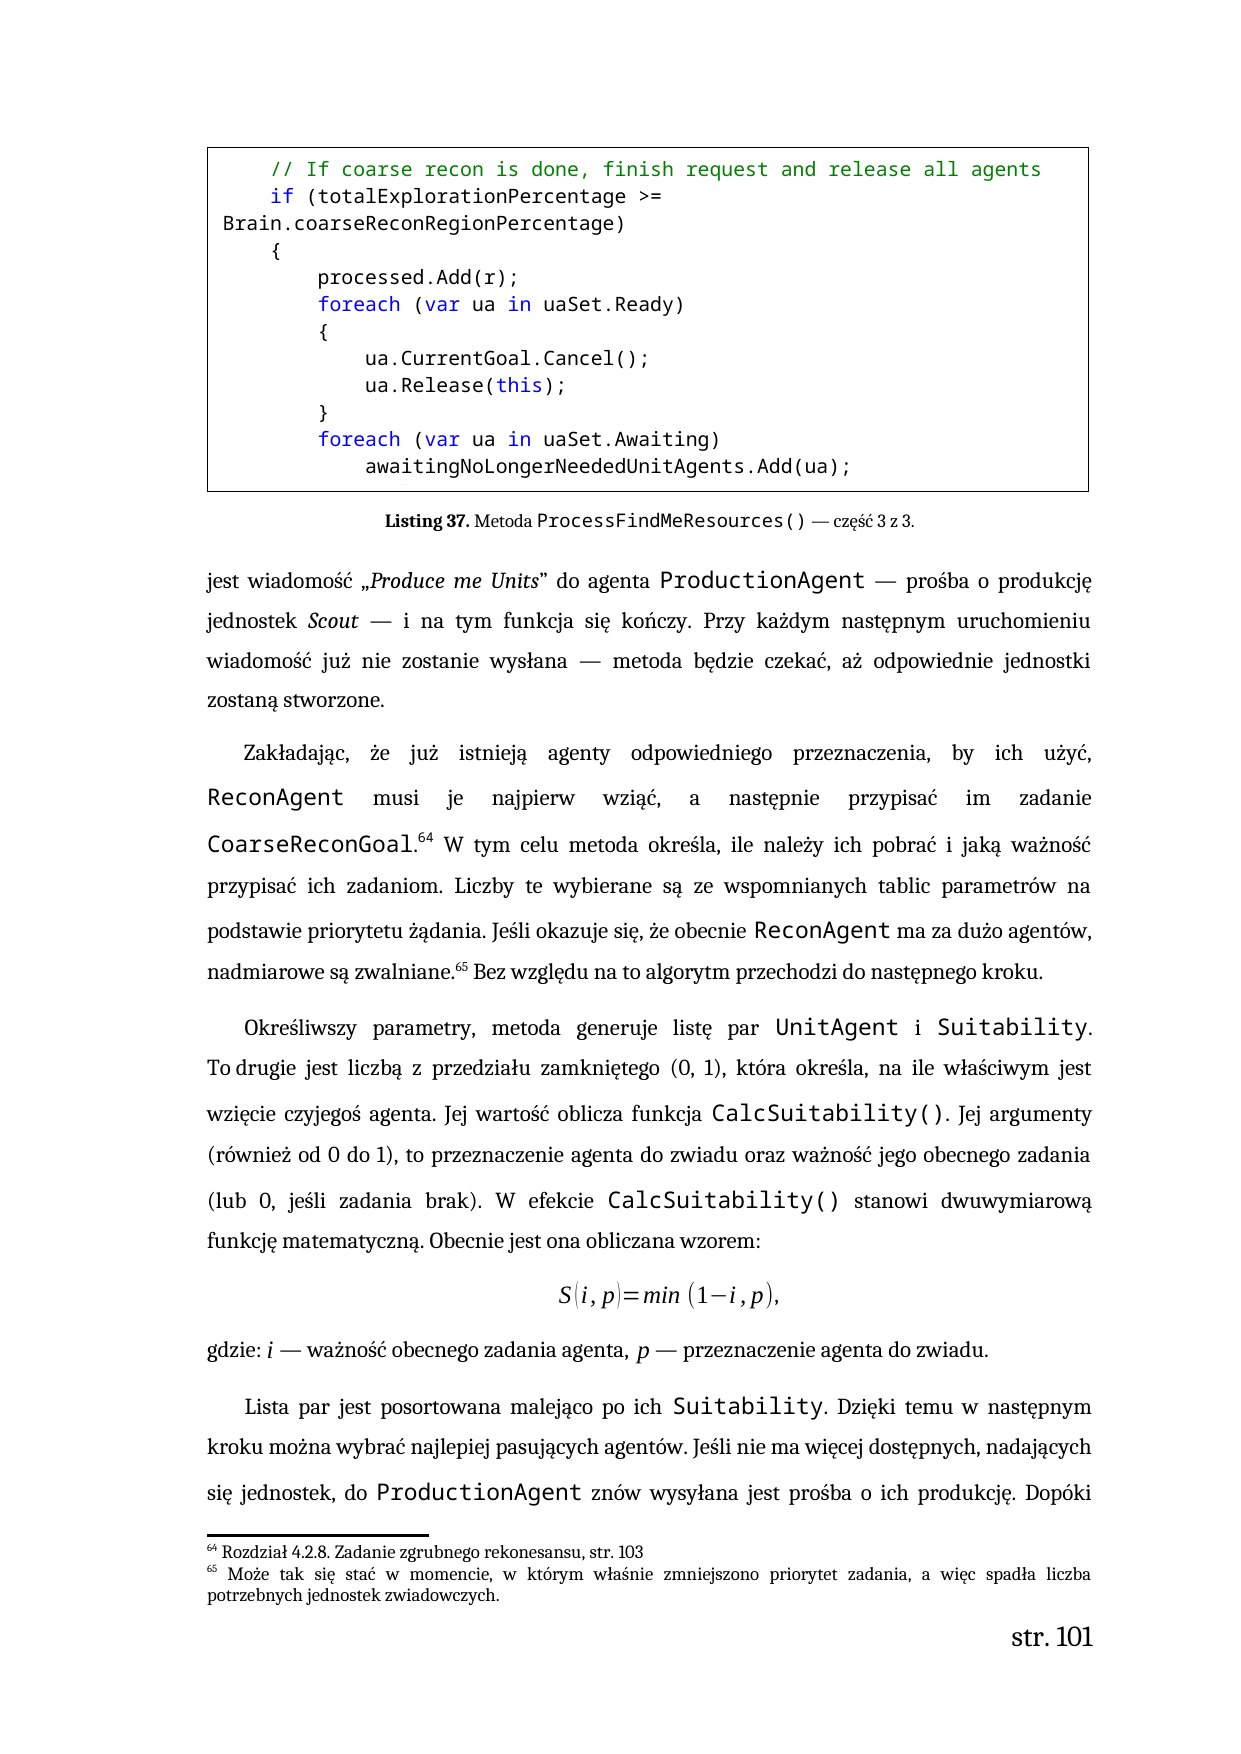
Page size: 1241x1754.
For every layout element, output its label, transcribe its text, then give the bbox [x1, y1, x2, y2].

text Listing 37. Metoda ProcessFindMeResources() — część 3 z 3. [207, 507, 1092, 533]
text gdzie: — ważność obecnego zadania agenta, — przeznaczenie agenta do zwiadu. [207, 1336, 1092, 1364]
text Określiwszy parametry, metoda generuje listę par UnitAgent i Suitability. To drugie jest liczbą z przedziału zamkniętego (0, 1), która określa, na ile właściwym jest wzięcie czyjegoś agenta. Jej wartość oblicza funkcja CalcSuitability(). Jej argumenty (również od 0 do 1), to przeznaczenie agenta do zwiadu oraz ważność jego obecnego zadania (lub 0, jeśli zadania brak). W efekcie CalcSuitability() stanowi dwuwymiarową funkcję matematyczną. Obecnie jest ona obliczana wzorem: [207, 1011, 1092, 1254]
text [207, 1390, 1092, 1507]
text jest wiadomość „Produce me Units” do agenta ProductionAgent — prośba o produkcję jednostek Scout — i na tym funkcja się kończy. Przy każdym następnym uruchomieniu wiadomość już nie zostanie wysłana — metoda będzie czekać, aż odpowiednie jednostki zostaną stworzone. [207, 564, 1092, 714]
text Zakładając, że już istnieją agenty odpowiedniego przeznaczenia, by ich użyć, ReconAgent musi je najpierw wziąć, a następnie przypisać im zadanie CoarseReconGoal. W tym celu metoda określa, ile należy ich pobrać i jaką ważność przypisać ich zadaniom. Liczby te wybierane są ze wspomnianych tablic parametrów na podstawie priorytetu żądania. Jeśli okazuje się, że obecnie ReconAgent ma za dużo agentów, nadmiarowe są zwalniane. Bez względu na to algorytm przechodzi do następnego kroku. [207, 739, 1092, 985]
text , [207, 1280, 1092, 1311]
